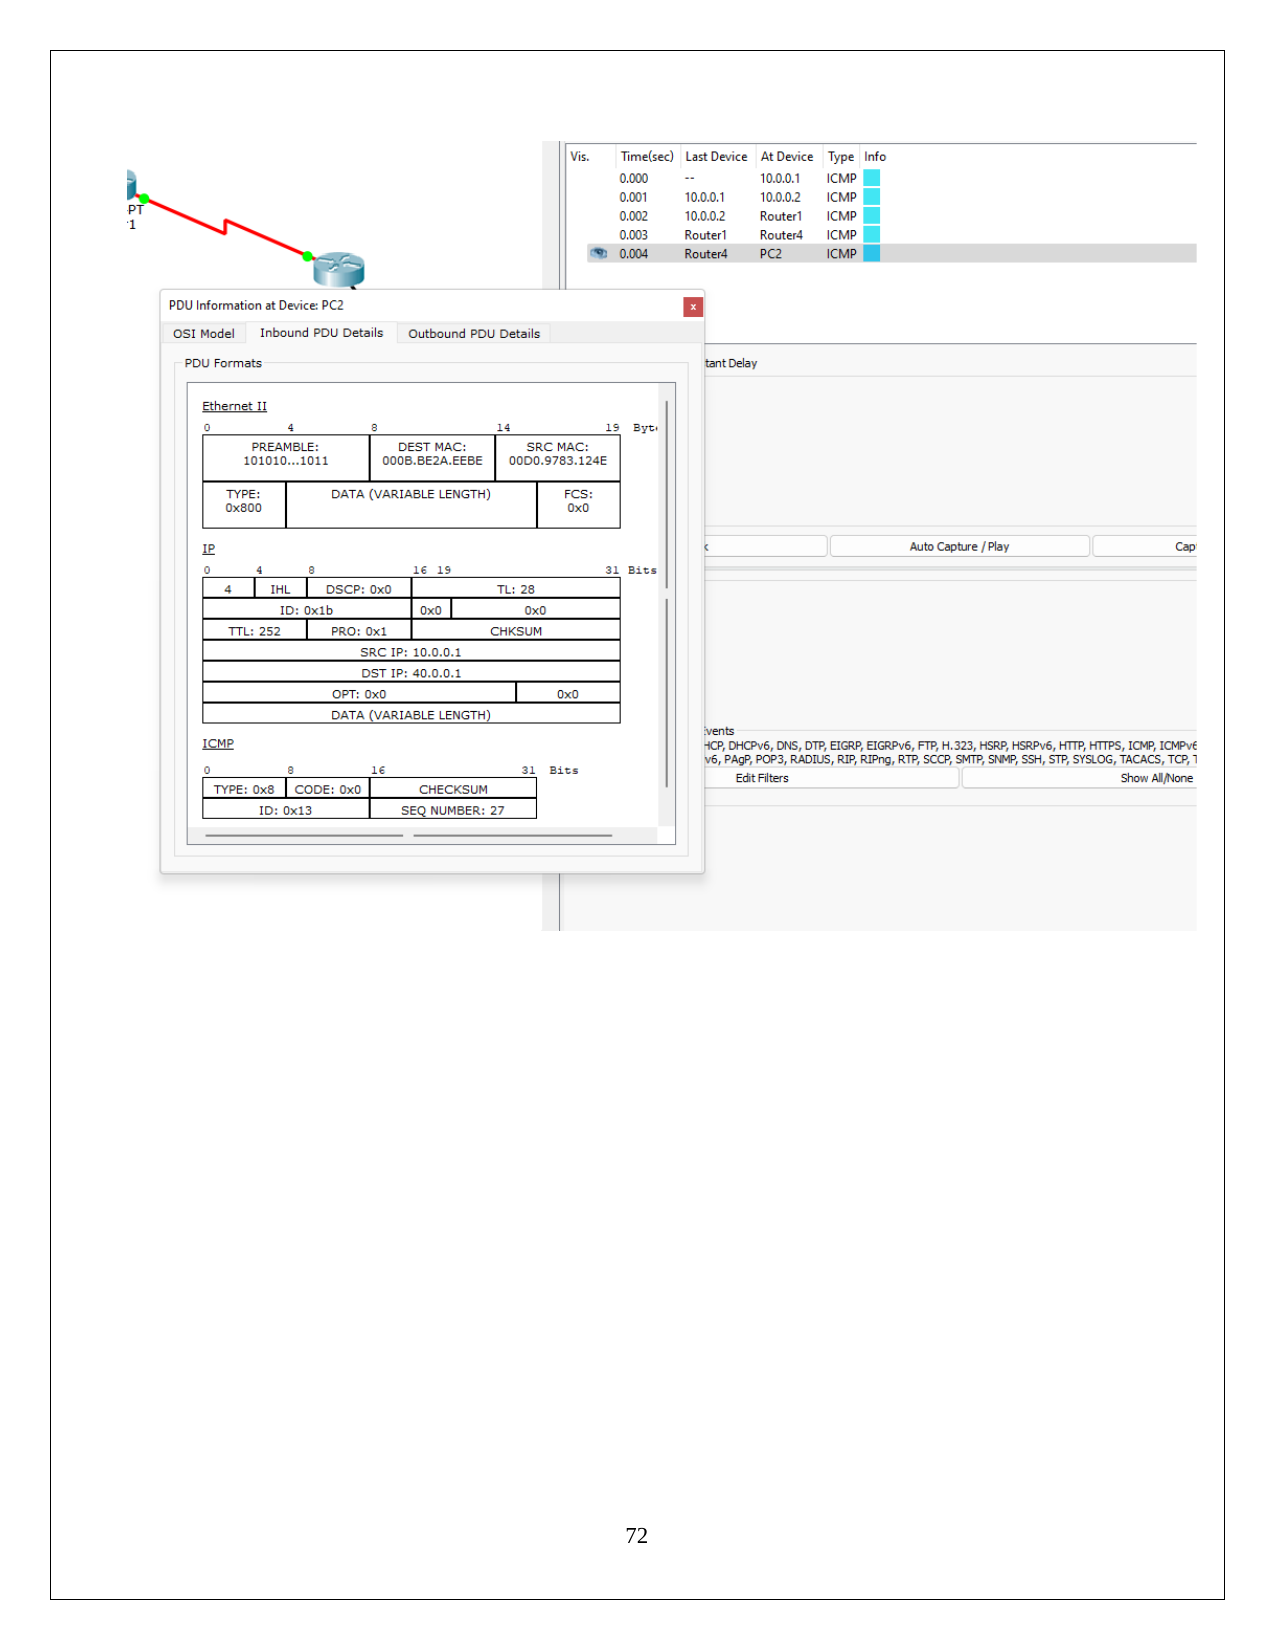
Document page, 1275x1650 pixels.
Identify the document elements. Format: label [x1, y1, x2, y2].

picture [127, 141, 1197, 931]
